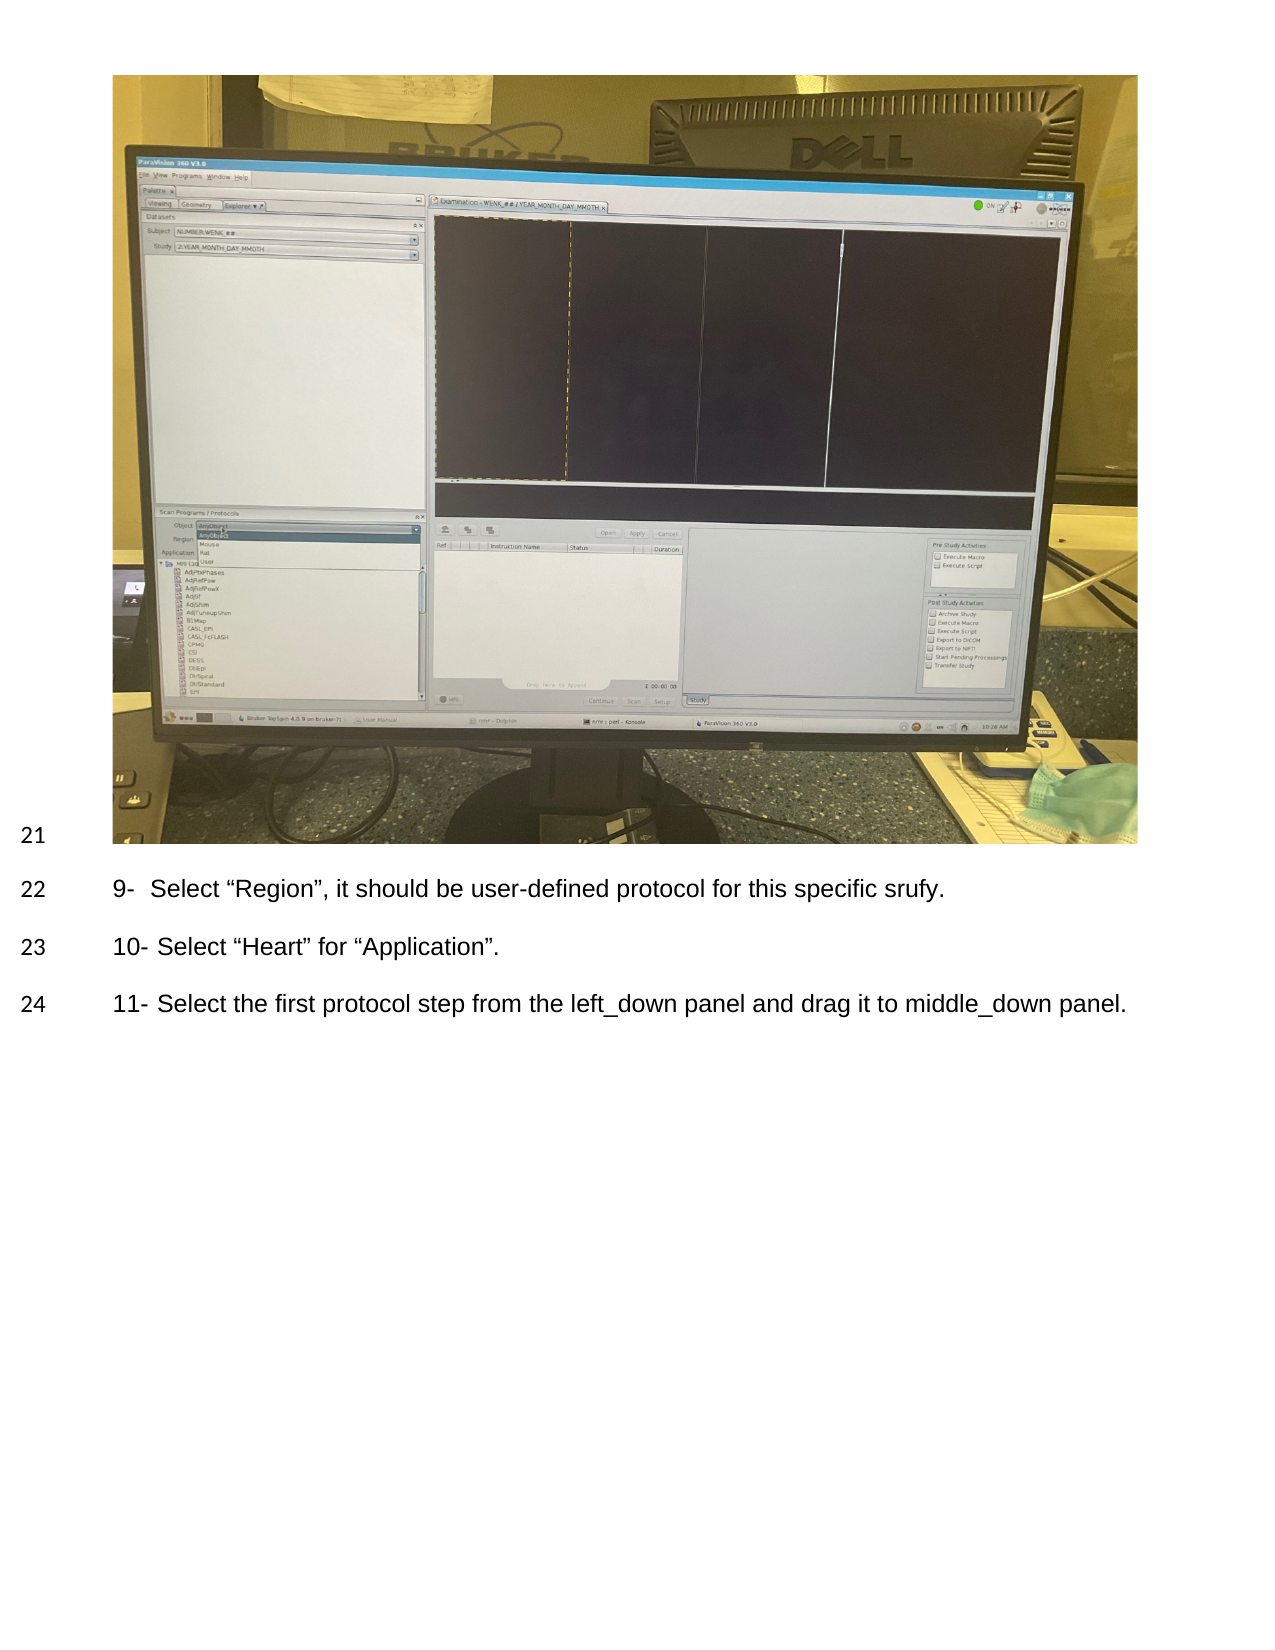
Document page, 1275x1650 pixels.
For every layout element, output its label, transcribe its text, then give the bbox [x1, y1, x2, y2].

picture [112, 75, 1138, 844]
list Select the first protocol step from the left_down panel and drag it to middle_down panel. [112, 989, 1200, 1018]
list Select “Heart” for “Application”. [112, 932, 1200, 961]
list Select “Region”, it should be user-defined protocol for this specific srufy. [112, 874, 1200, 903]
